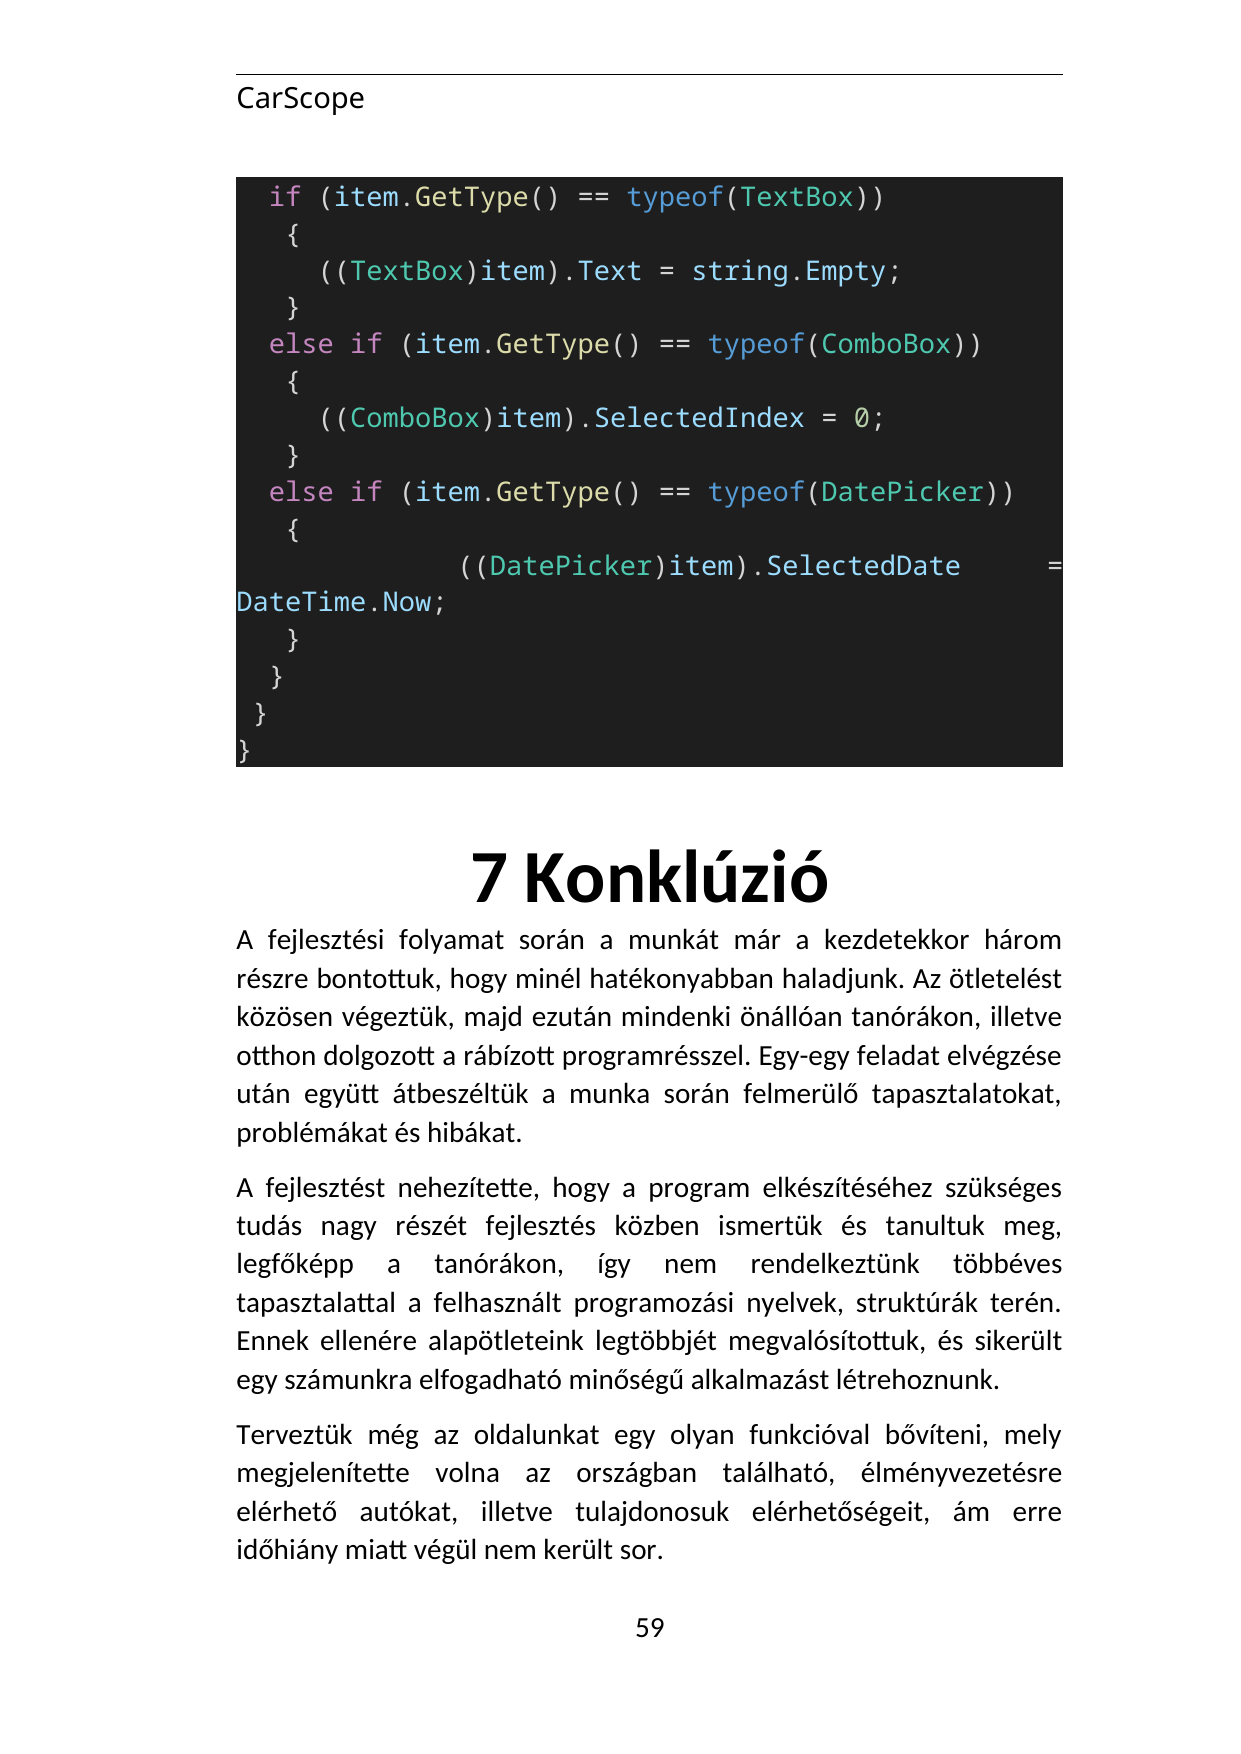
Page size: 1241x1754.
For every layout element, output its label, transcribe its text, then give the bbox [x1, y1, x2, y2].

text { [236, 509, 1063, 546]
text } [236, 435, 1063, 472]
subtitle 7 Konklúzió [236, 830, 1063, 921]
text } [236, 730, 1063, 767]
text if (item.GetType() == typeof(TextBox)) [236, 177, 1063, 214]
text else if (item.GetType() == typeof(DatePicker)) [236, 472, 1063, 509]
text A fejlesztési folyamat során a munkát már a kezdetekkor három részre bontottuk, hogy minél hatékonyabban haladjunk. Az ötletelést közösen végeztük, majd ezután mindenki önállóan tanórákon, illetve otthon dolgozott a rábízott programrésszel. Egy-egy feladat elvégzése után együtt átbeszéltük a munka során felmerülő tapasztalatokat, problémákat és hibákat. [236, 921, 1063, 1149]
text Terveztük még az oldalunkat egy olyan funkcióval bővíteni, mely megjelenítette volna az országban található, élményvezetésre elérhető autókat, illetve tulajdonosuk elérhetőségeit, ám erre időhiány miatt végül nem került sor. [236, 1416, 1063, 1567]
text { [236, 214, 1063, 251]
text ((DatePicker)item).SelectedDate = DateTime.Now; [236, 546, 1063, 620]
text ((TextBox)item).Text = string.Empty; [236, 251, 1063, 288]
text } [236, 657, 1063, 693]
text } [236, 693, 1063, 730]
text { [236, 362, 1063, 398]
text A fejlesztést nehezítette, hogy a program elkészítéséhez szükséges tudás nagy részét fejlesztés közben ismertük és tanultuk meg, legfőképp a tanórákon, így nem rendelkeztünk többéves tapasztalattal a felhasznált programozási nyelvek, struktúrák terén. Ennek ellenére alapötleteink legtöbbjét megvalósítottuk, és sikerült egy számunkra elfogadható minőségű alkalmazást létrehoznunk. [236, 1169, 1063, 1397]
text } [236, 288, 1063, 325]
text ((ComboBox)item).SelectedIndex = 0; [236, 398, 1063, 435]
text } [236, 620, 1063, 657]
text else if (item.GetType() == typeof(ComboBox)) [236, 325, 1063, 362]
